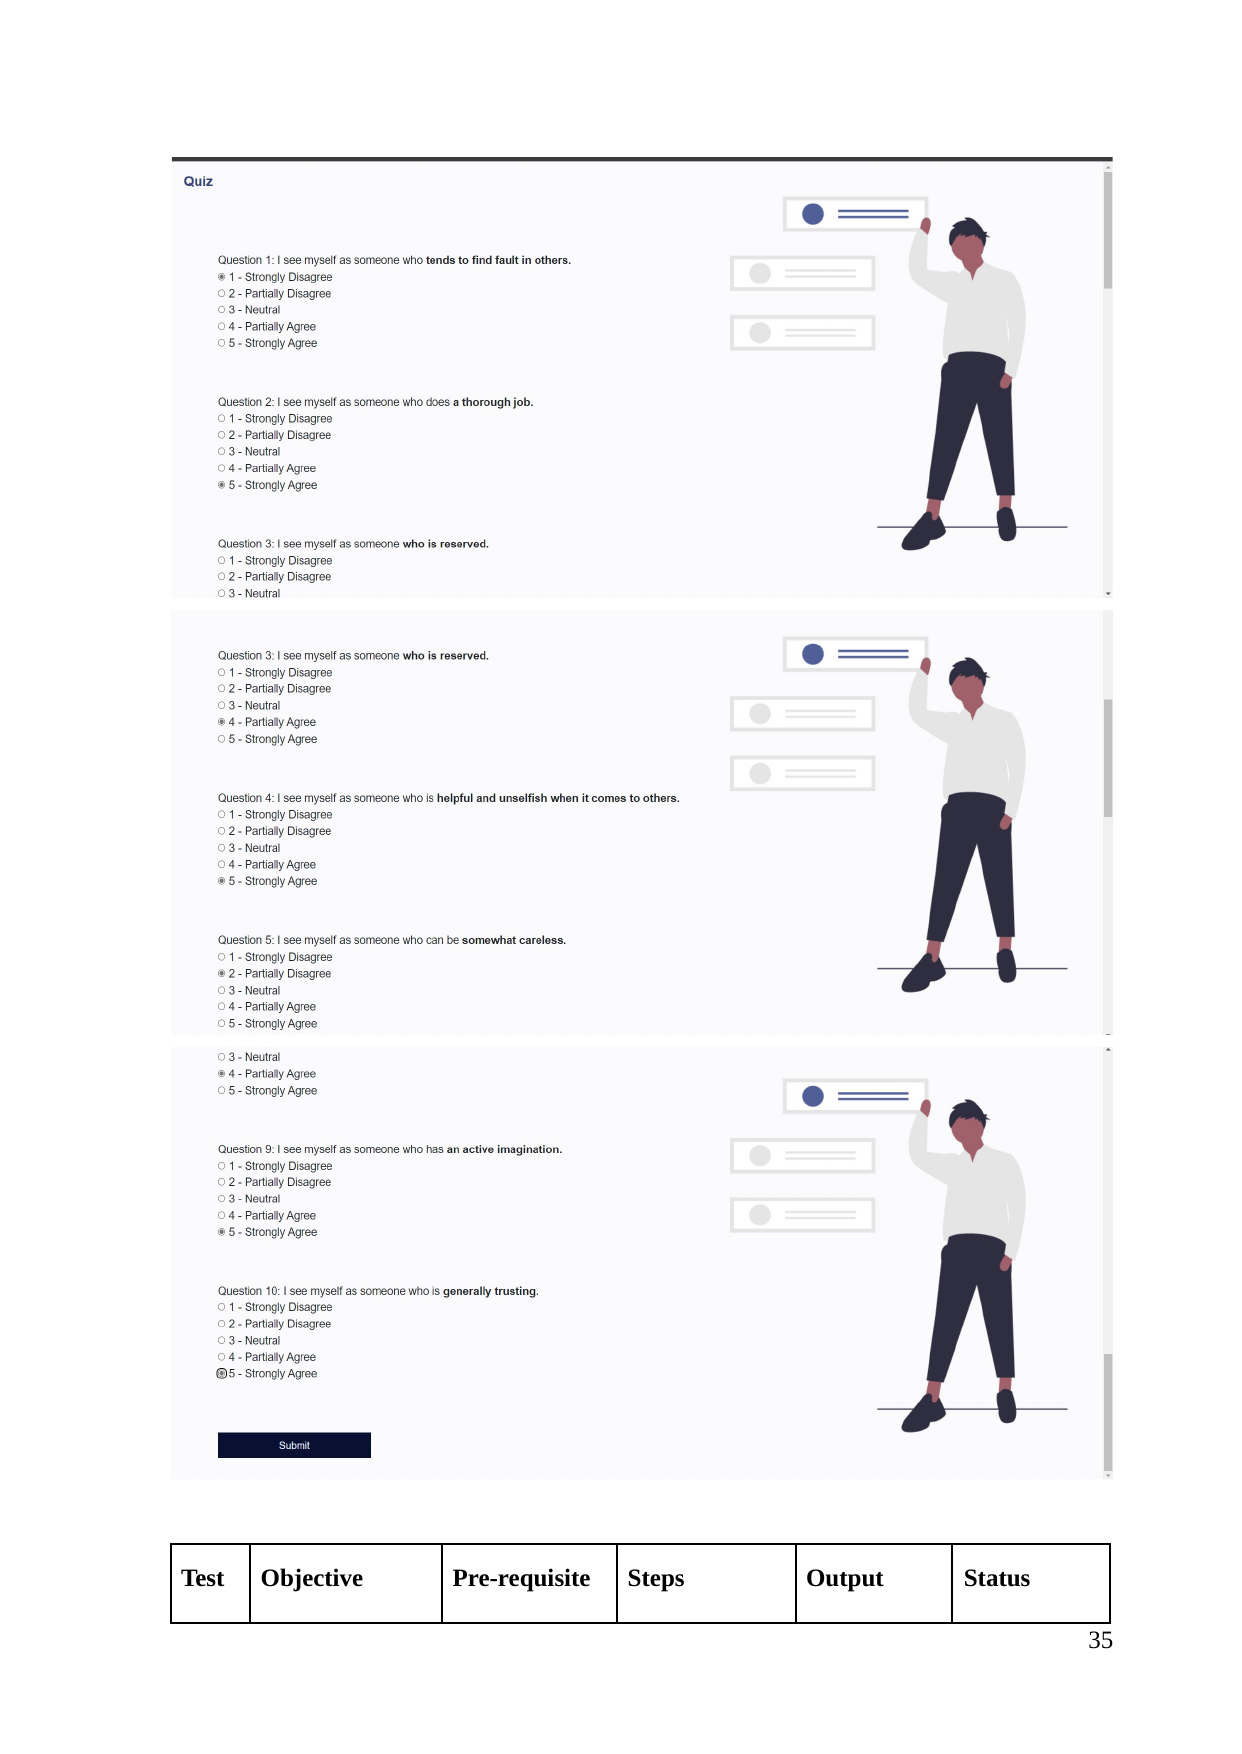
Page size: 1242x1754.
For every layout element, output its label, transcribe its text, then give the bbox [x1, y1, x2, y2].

table_header Output [797, 1545, 951, 1622]
picture [171, 1047, 1113, 1479]
table_header Status [953, 1545, 1109, 1622]
table_header Steps [618, 1545, 795, 1622]
table_header Test case [172, 1545, 249, 1622]
table_header Pre-requisite [443, 1545, 616, 1622]
table_header Objective [251, 1545, 441, 1622]
picture [171, 610, 1113, 1035]
picture [171, 157, 1113, 598]
